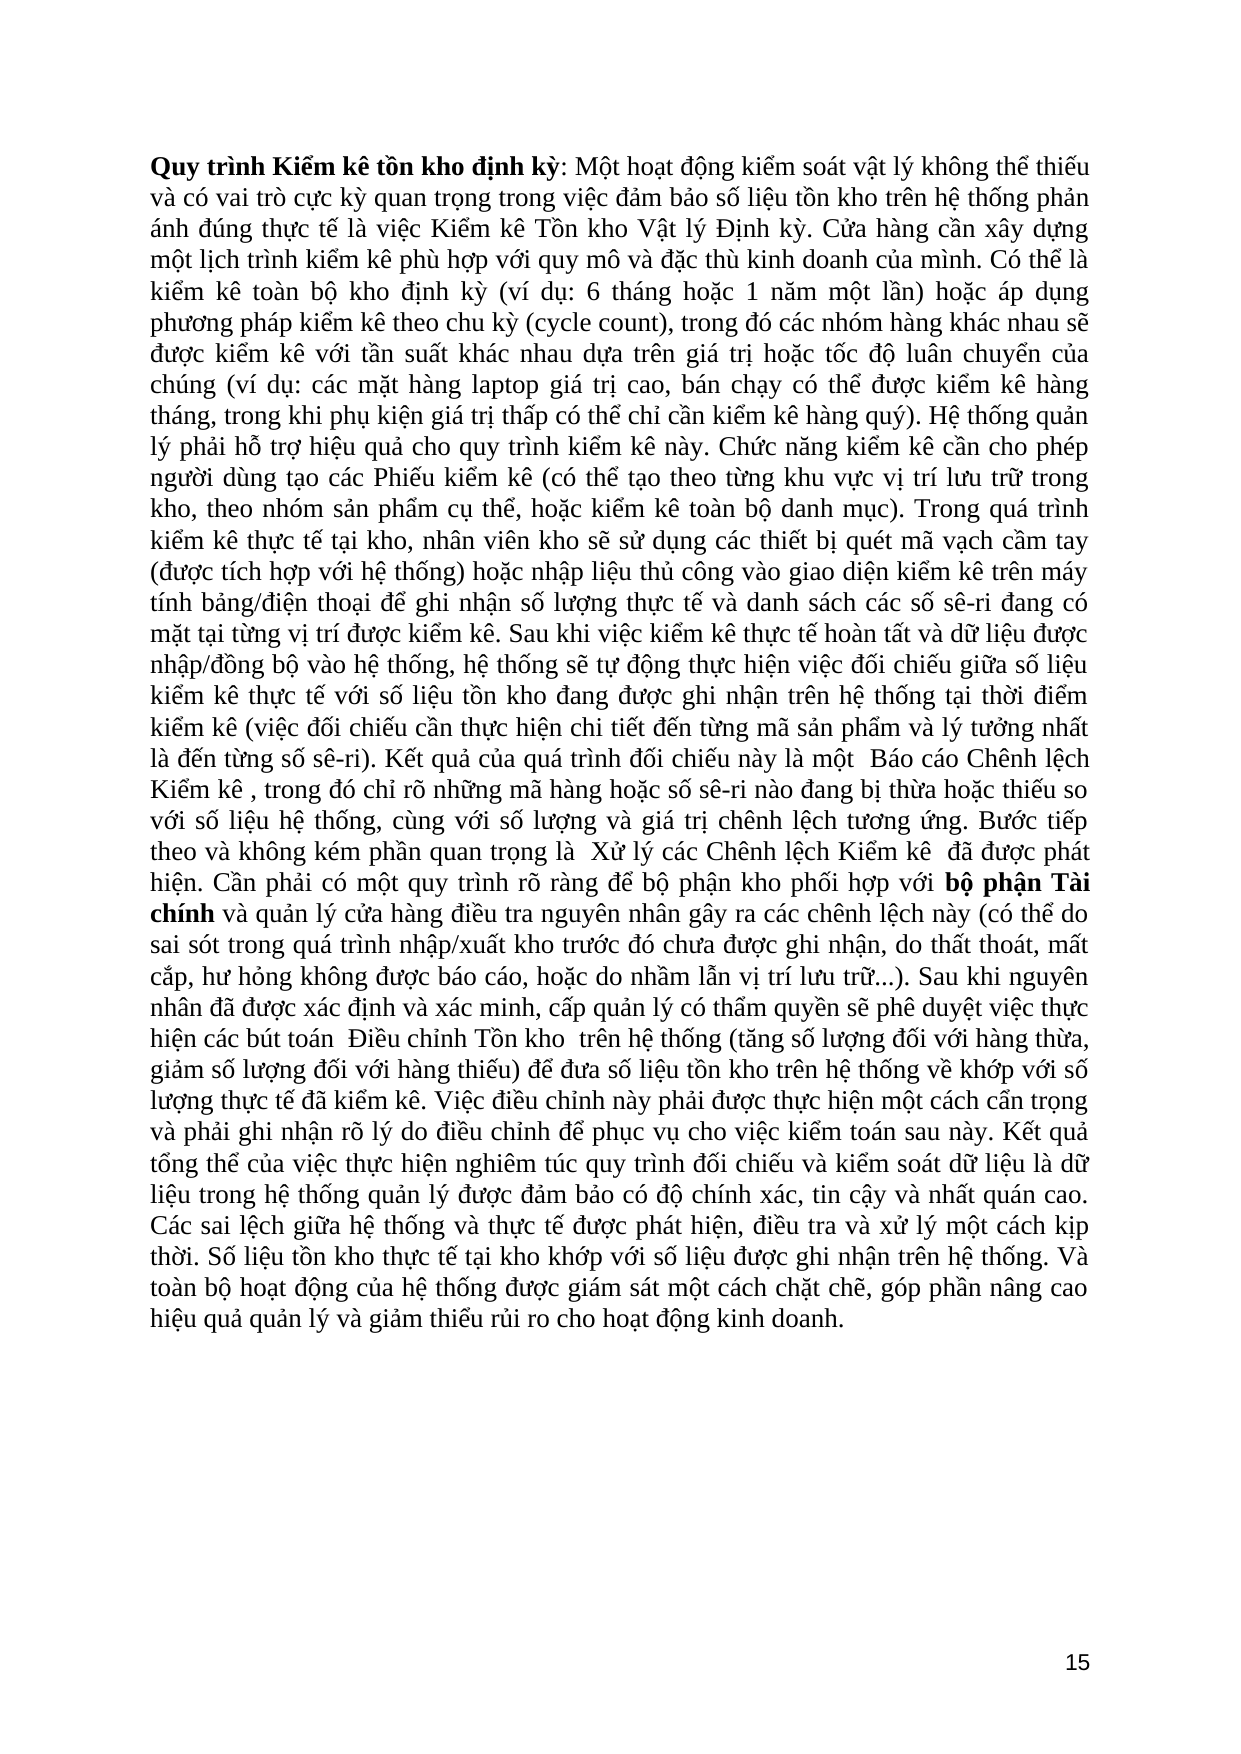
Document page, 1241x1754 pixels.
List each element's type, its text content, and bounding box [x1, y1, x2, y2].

text Quy trình Kiểm kê tồn kho định kỳ: Một hoạt động kiểm soát vật lý không thể thiếu và có vai trò cực kỳ quan trọng trong việc đảm bảo số liệu tồn kho trên hệ thống phản ánh đúng thực tế là việc Kiểm kê Tồn kho Vật lý Định kỳ. Cửa hàng cần xây dựng một lịch trình kiểm kê phù hợp với quy mô và đặc thù kinh doanh của mình. Có thể là kiểm kê toàn bộ kho định kỳ (ví dụ: 6 tháng hoặc 1 năm một lần) hoặc áp dụng phương pháp kiểm kê theo chu kỳ (cycle count), trong đó các nhóm hàng khác nhau sẽ được kiểm kê với tần suất khác nhau dựa trên giá trị hoặc tốc độ luân chuyển của chúng (ví dụ: các mặt hàng laptop giá trị cao, bán chạy có thể được kiểm kê hàng tháng, trong khi phụ kiện giá trị thấp có thể chỉ cần kiểm kê hàng quý). Hệ thống quản lý phải hỗ trợ hiệu quả cho quy trình kiểm kê này. Chức năng kiểm kê cần cho phép người dùng tạo các Phiếu kiểm kê (có thể tạo theo từng khu vực vị trí lưu trữ trong kho, theo nhóm sản phẩm cụ thể, hoặc kiểm kê toàn bộ danh mục). Trong quá trình kiểm kê thực tế tại kho, nhân viên kho sẽ sử dụng các thiết bị quét mã vạch cầm tay (được tích hợp với hệ thống) hoặc nhập liệu thủ công vào giao diện kiểm kê trên máy tính bảng/điện thoại để ghi nhận số lượng thực tế và danh sách các số sê-ri đang có mặt tại từng vị trí được kiểm kê. Sau khi việc kiểm kê thực tế hoàn tất và dữ liệu được nhập/đồng bộ vào hệ thống, hệ thống sẽ tự động thực hiện việc đối chiếu giữa số liệu kiểm kê thực tế với số liệu tồn kho đang được ghi nhận trên hệ thống tại thời điểm kiểm kê (việc đối chiếu cần thực hiện chi tiết đến từng mã sản phẩm và lý tưởng nhất là đến từng số sê-ri). Kết quả của quá trình đối chiếu này là một Báo cáo Chênh lệch Kiểm kê , trong đó chỉ rõ những mã hàng hoặc số sê-ri nào đang bị thừa hoặc thiếu so với số liệu hệ thống, cùng với số lượng và giá trị chênh lệch tương ứng. Bước tiếp theo và không kém phần quan trọng là Xử lý các Chênh lệch Kiểm kê đã được phát hiện. Cần phải có một quy trình rõ ràng để bộ phận kho phối hợp với bộ phận Tài chính và quản lý cửa hàng điều tra nguyên nhân gây ra các chênh lệch này (có thể do sai sót trong quá trình nhập/xuất kho trước đó chưa được ghi nhận, do thất thoát, mất cắp, hư hỏng không được báo cáo, hoặc do nhầm lẫn vị trí lưu trữ...). Sau khi nguyên nhân đã được xác định và xác minh, cấp quản lý có thẩm quyền sẽ phê duyệt việc thực hiện các bút toán Điều chỉnh Tồn kho trên hệ thống (tăng số lượng đối với hàng thừa, giảm số lượng đối với hàng thiếu) để đưa số liệu tồn kho trên hệ thống về khớp với số lượng thực tế đã kiểm kê. Việc điều chỉnh này phải được thực hiện một cách cẩn trọng và phải ghi nhận rõ lý do điều chỉnh để phục vụ cho việc kiểm toán sau này. Kết quả tổng thể của việc thực hiện nghiêm túc quy trình đối chiếu và kiểm soát dữ liệu là dữ liệu trong hệ thống quản lý được đảm bảo có độ chính xác, tin cậy và nhất quán cao. Các sai lệch giữa hệ thống và thực tế được phát hiện, điều tra và xử lý một cách kịp thời. Số liệu tồn kho thực tế tại kho khớp với số liệu được ghi nhận trên hệ thống. Và toàn bộ hoạt động của hệ thống được giám sát một cách chặt chẽ, góp phần nâng cao hiệu quả quản lý và giảm thiểu rủi ro cho hoạt động kinh doanh. [150, 150, 1090, 1333]
